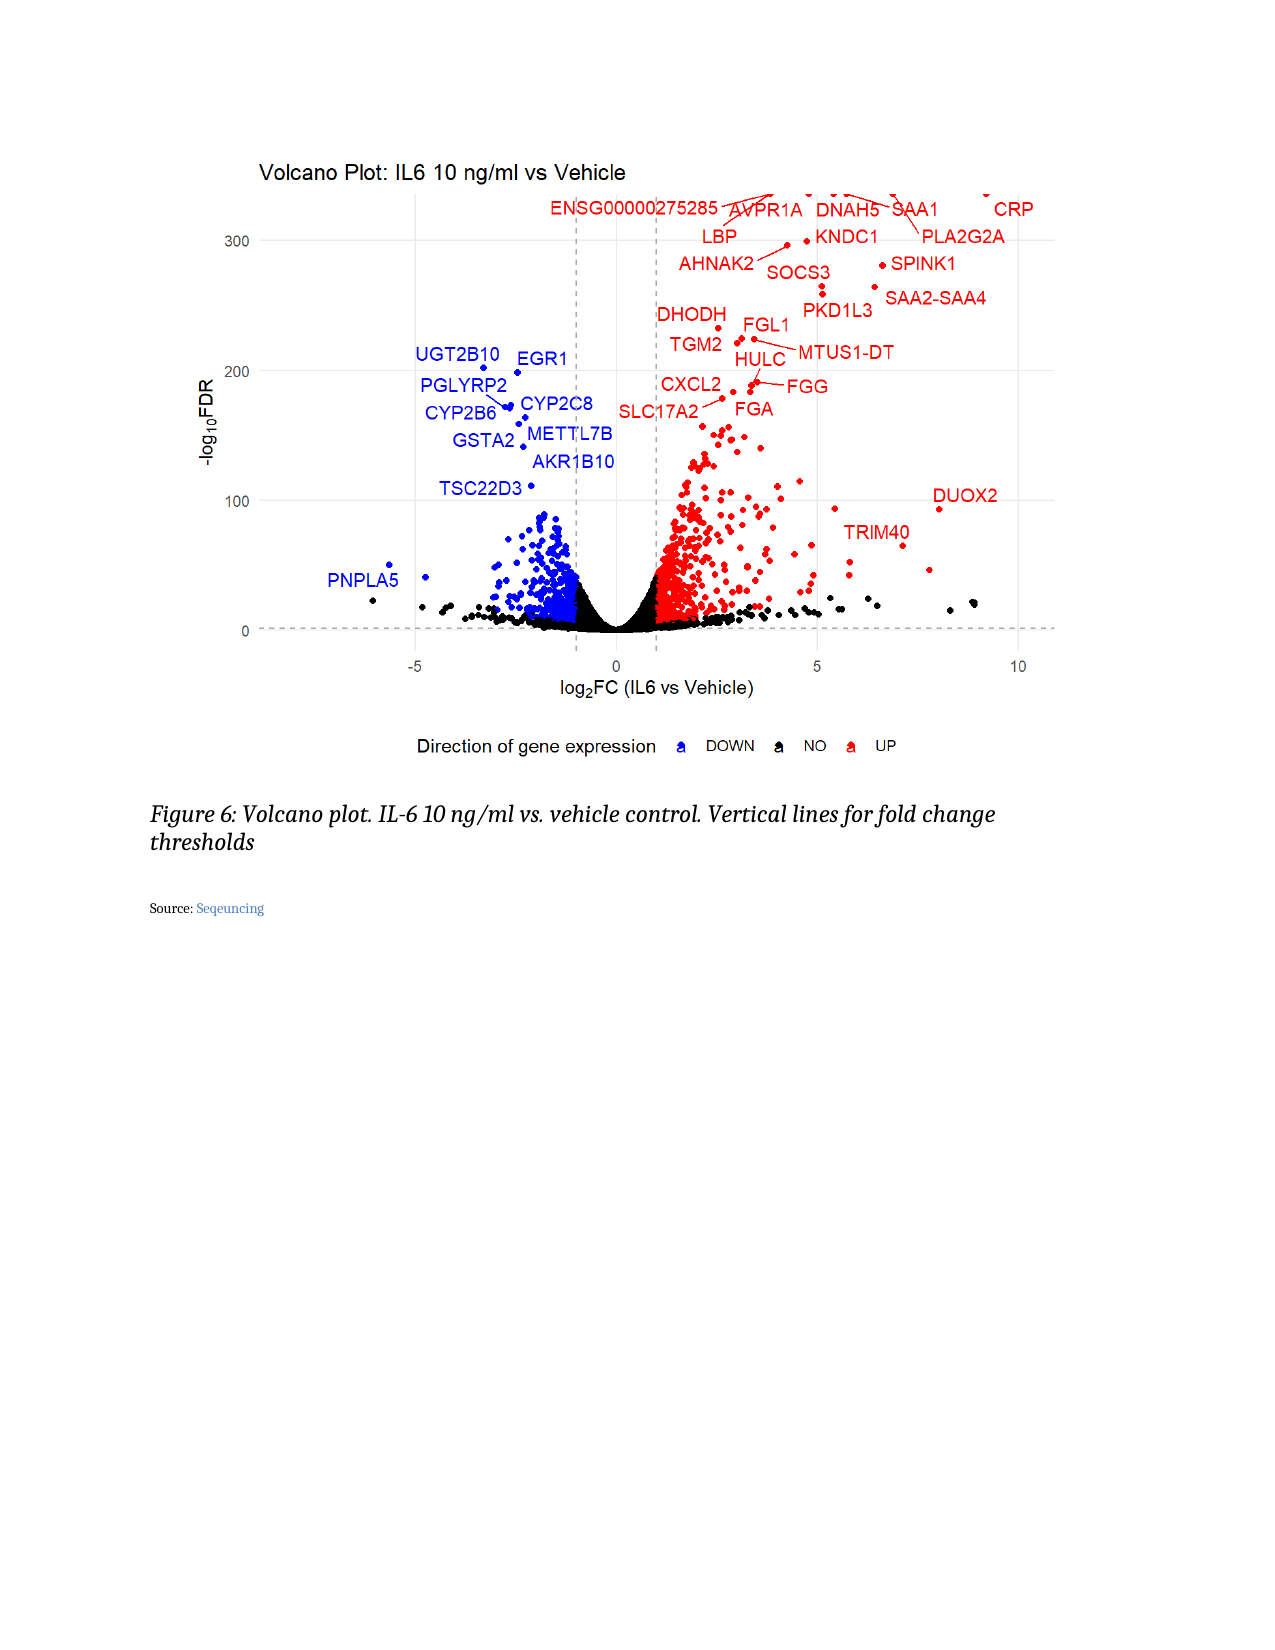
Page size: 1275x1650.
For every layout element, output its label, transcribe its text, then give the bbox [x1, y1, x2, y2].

text Source: Seqeuncing [150, 888, 1125, 917]
table_header Figure 6: Volcano plot. IL-6 10 ng/ml vs. vehicle control. Vertical lines for fold change thresholds [139, 150, 1114, 869]
picture [188, 153, 1064, 779]
